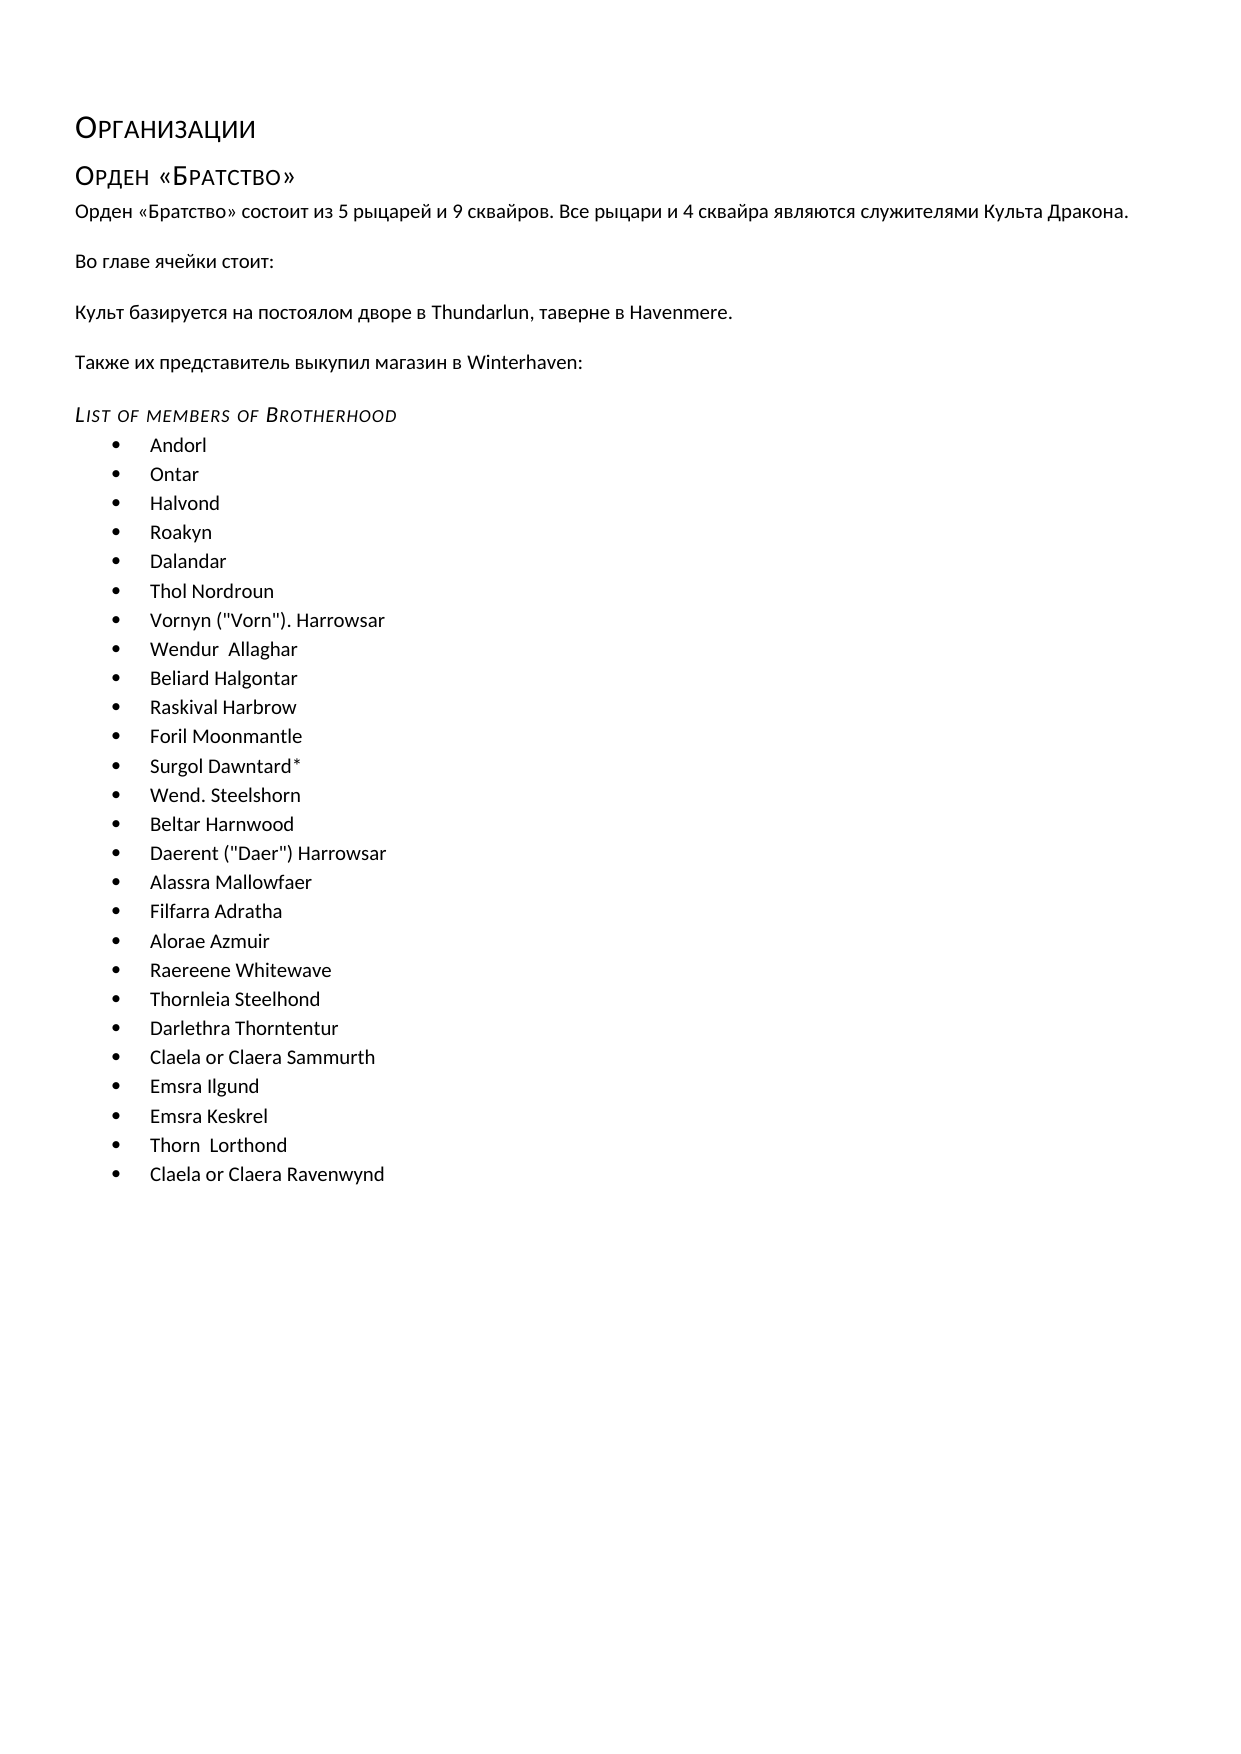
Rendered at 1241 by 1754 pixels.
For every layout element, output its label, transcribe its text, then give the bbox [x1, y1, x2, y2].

list Emsra Keskrel [112, 1103, 1165, 1128]
subtitle Организации [75, 106, 1165, 147]
list Roakyn [112, 519, 1165, 545]
subtitle Орден «Братство» [75, 157, 1165, 193]
list Vornyn ("Vorn"). Harrowsar [112, 607, 1165, 632]
list Thornleia Steelhond [112, 986, 1165, 1012]
list Raskival Harbrow [112, 694, 1165, 720]
list Ontar [112, 461, 1165, 487]
list Thorn Lorthond [112, 1132, 1165, 1157]
list Alassra Mallowfaer [112, 869, 1165, 895]
list Claela or Claera Ravenwynd [112, 1161, 1165, 1187]
list Andorl [112, 432, 1165, 457]
list Daerent ("Daer") Harrowsar [112, 840, 1165, 866]
text Культ базируется на постоялом дворе в Thundarlun, таверне в Havenmere. [75, 299, 1165, 324]
list Thol Nordroun [112, 578, 1165, 603]
list Emsra Ilgund [112, 1074, 1165, 1099]
list Alorae Azmuir [112, 928, 1165, 953]
list Surgol Dawntard* [112, 753, 1165, 778]
list Beltar Harnwood [112, 811, 1165, 837]
list Filfarra Adratha [112, 899, 1165, 924]
list Darlethra Thorntentur [112, 1015, 1165, 1041]
text Также их представитель выкупил магазин в Winterhaven: [75, 349, 1165, 375]
list Dalandar [112, 549, 1165, 574]
list Claela or Claera Sammurth [112, 1044, 1165, 1070]
list Halvond [112, 490, 1165, 516]
list Foril Moonmantle [112, 724, 1165, 749]
text Во главе ячейки стоит: [75, 248, 1165, 274]
list Raereene Whitewave [112, 957, 1165, 982]
subtitle List of members of Brotherhood [75, 400, 1165, 428]
list Beliard Halgontar [112, 665, 1165, 691]
list Wend. Steelshorn [112, 782, 1165, 807]
list Wendur Allaghar [112, 636, 1165, 662]
text Орден «Братство» состоит из 5 рыцарей и 9 сквайров. Все рыцари и 4 сквайра являются служителями Культа Дракона. [75, 198, 1165, 223]
